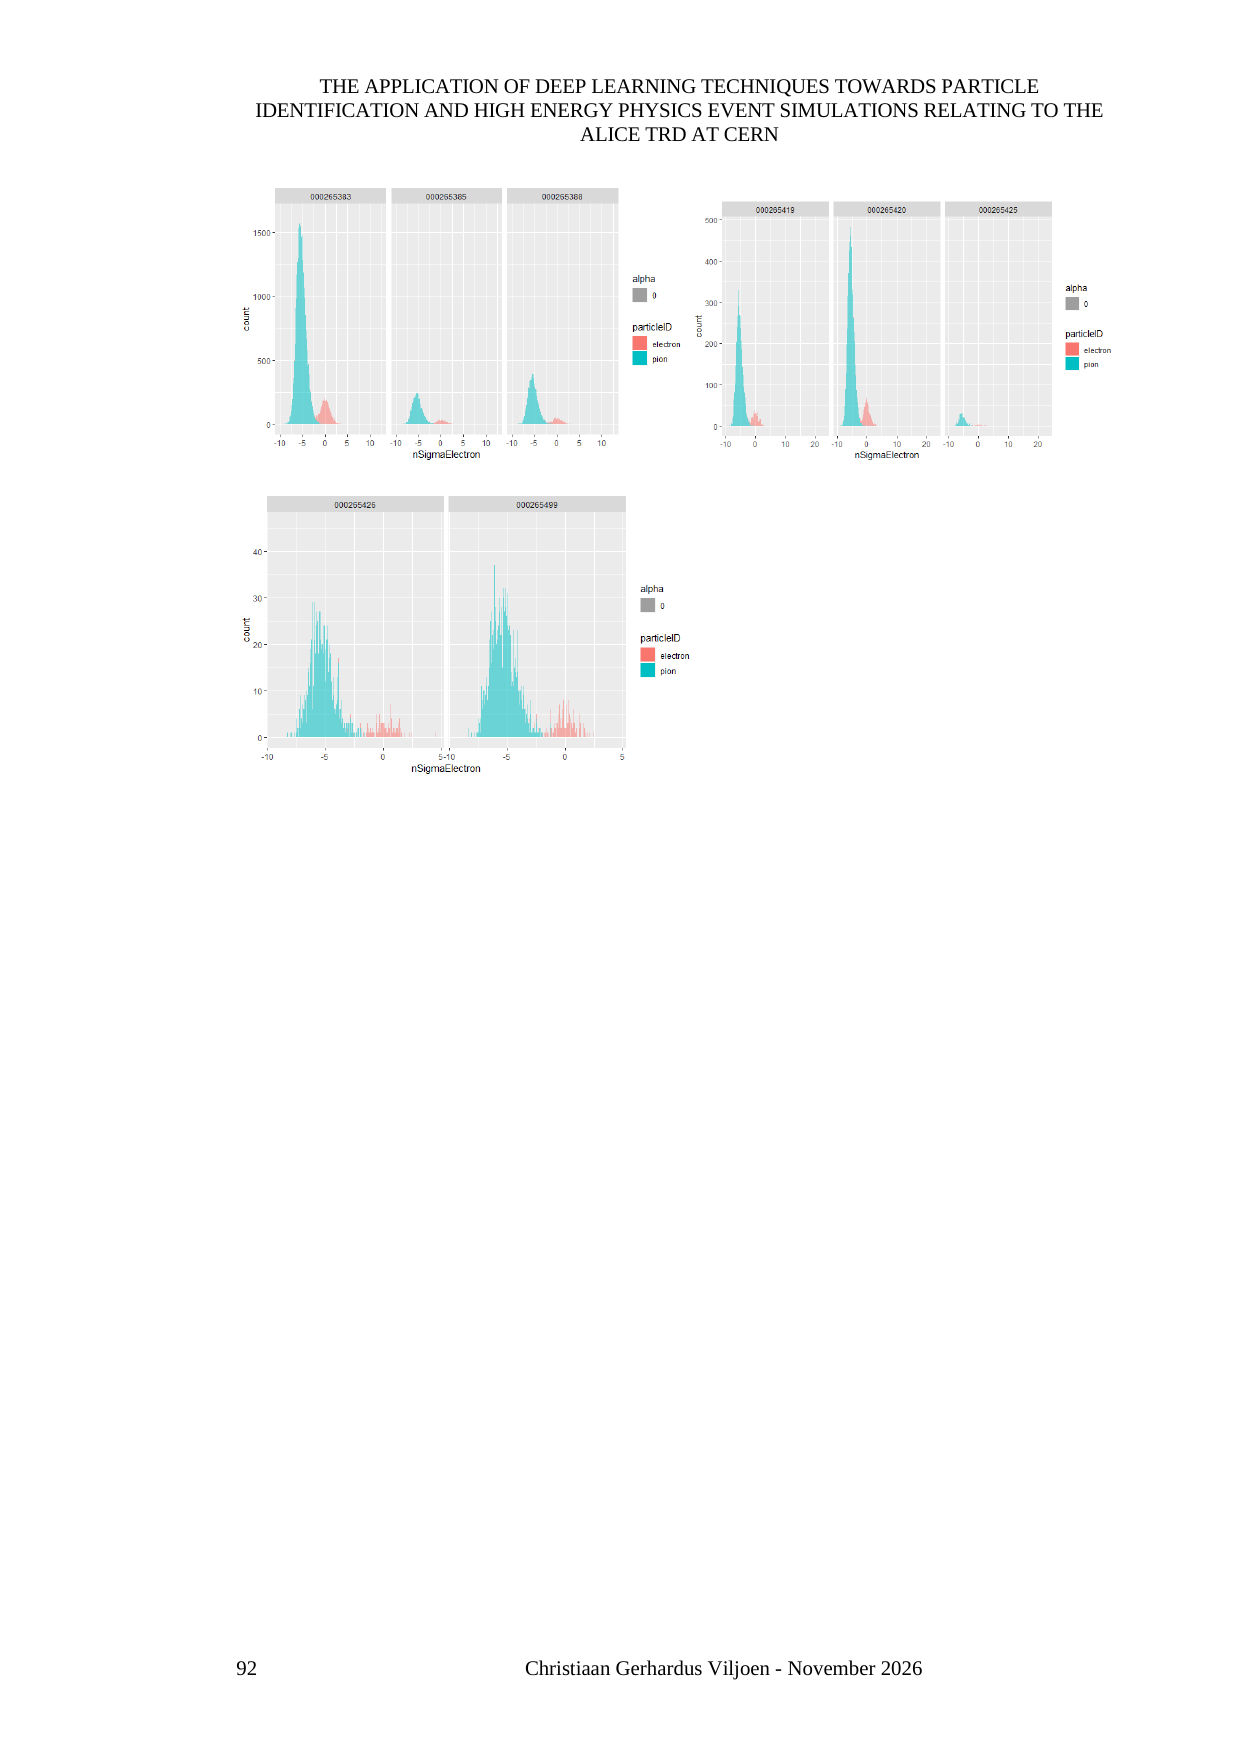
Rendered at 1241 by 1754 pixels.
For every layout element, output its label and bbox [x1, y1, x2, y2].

picture [236, 492, 699, 778]
picture [236, 183, 1120, 464]
